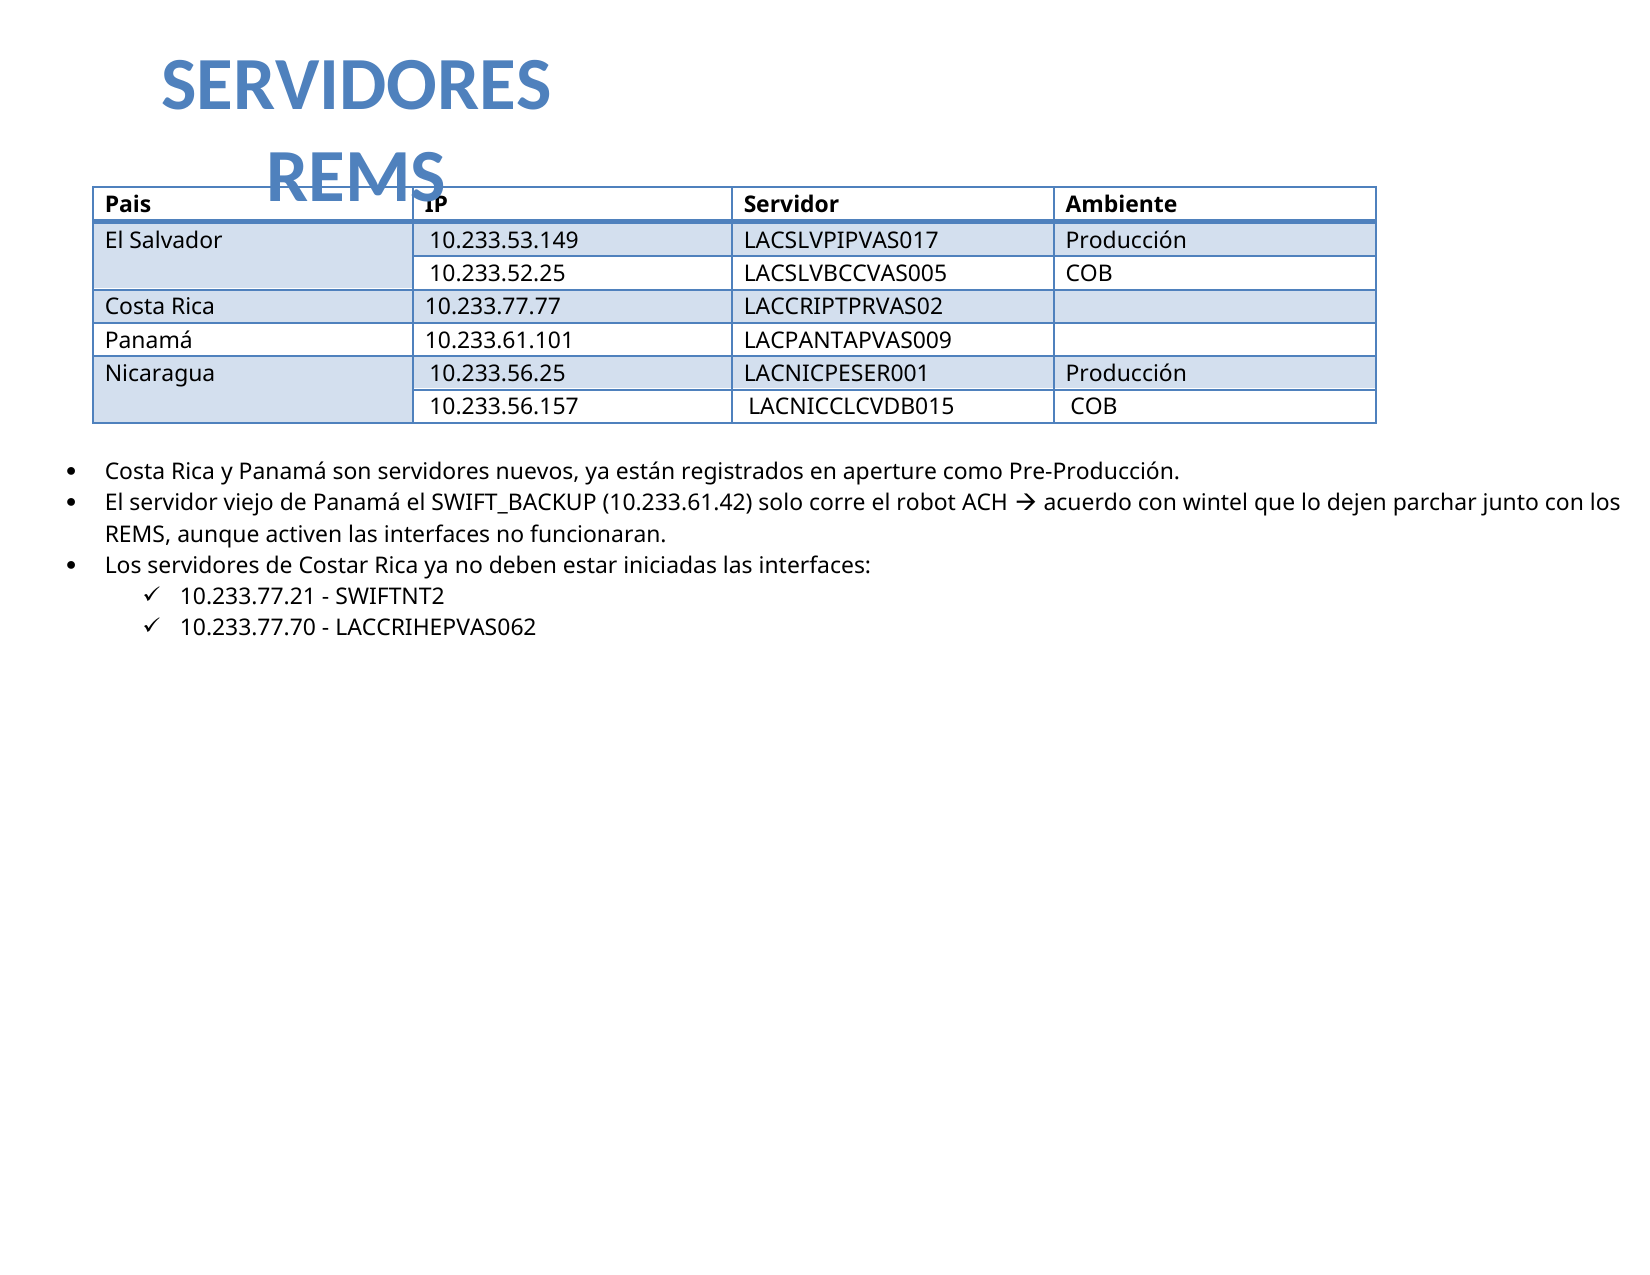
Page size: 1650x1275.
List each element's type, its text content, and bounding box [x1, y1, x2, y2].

table_cell Producción [1055, 224, 1375, 255]
table_cell 10.233.56.25 [414, 357, 731, 388]
table_cell Nicaragua [94, 357, 412, 422]
table_cell Panamá [94, 324, 412, 355]
table_cell Producción [1055, 357, 1375, 388]
table_cell LACSLVPIPVAS017 [733, 224, 1053, 255]
list 10.233.77.70 - LACCRIHEPVAS062 [142, 611, 1624, 643]
table_cell 10.233.61.101 [414, 324, 731, 355]
table_cell LACCRIPTPRVAS02 [733, 291, 1053, 322]
table_cell [1055, 324, 1375, 355]
table_cell LACSLVBCCVAS005 [733, 257, 1053, 288]
table_cell 10.233.53.149 [414, 224, 731, 255]
list Los servidores de Costar Rica ya no deben estar iniciadas las interfaces: [67, 549, 1624, 580]
table_cell LACPANTAPVAS009 [733, 324, 1053, 355]
table_cell COB [1055, 391, 1375, 422]
table_cell 10.233.56.157 [414, 391, 731, 422]
table_cell El Salvador [94, 224, 412, 288]
table_header Servidor [733, 188, 1053, 219]
list Costa Rica y Panamá son servidores nuevos, ya están registrados en aperture como Pre-Producción. [67, 455, 1624, 486]
table_cell [1055, 291, 1375, 322]
table_cell 10.233.52.25 [414, 257, 731, 288]
table_cell LACNICPESER001 [733, 357, 1053, 388]
table_header IP [414, 188, 731, 219]
table_header Pais [94, 188, 412, 219]
list El servidor viejo de Panamá el SWIFT_BACKUP (10.233.61.42) solo corre el robot ACH acuerdo con wintel que lo dejen parchar junto con los REMS, aunque activen las interfaces no funcionaran. [67, 486, 1624, 549]
table_cell Costa Rica [94, 291, 412, 322]
list 10.233.77.21 - SWIFTNT2 [142, 580, 1624, 611]
table_header Ambiente [1055, 188, 1375, 219]
table_cell LACNICCLCVDB015 [733, 391, 1053, 422]
table_cell COB [1055, 257, 1375, 288]
table_cell 10.233.77.77 [414, 291, 731, 322]
